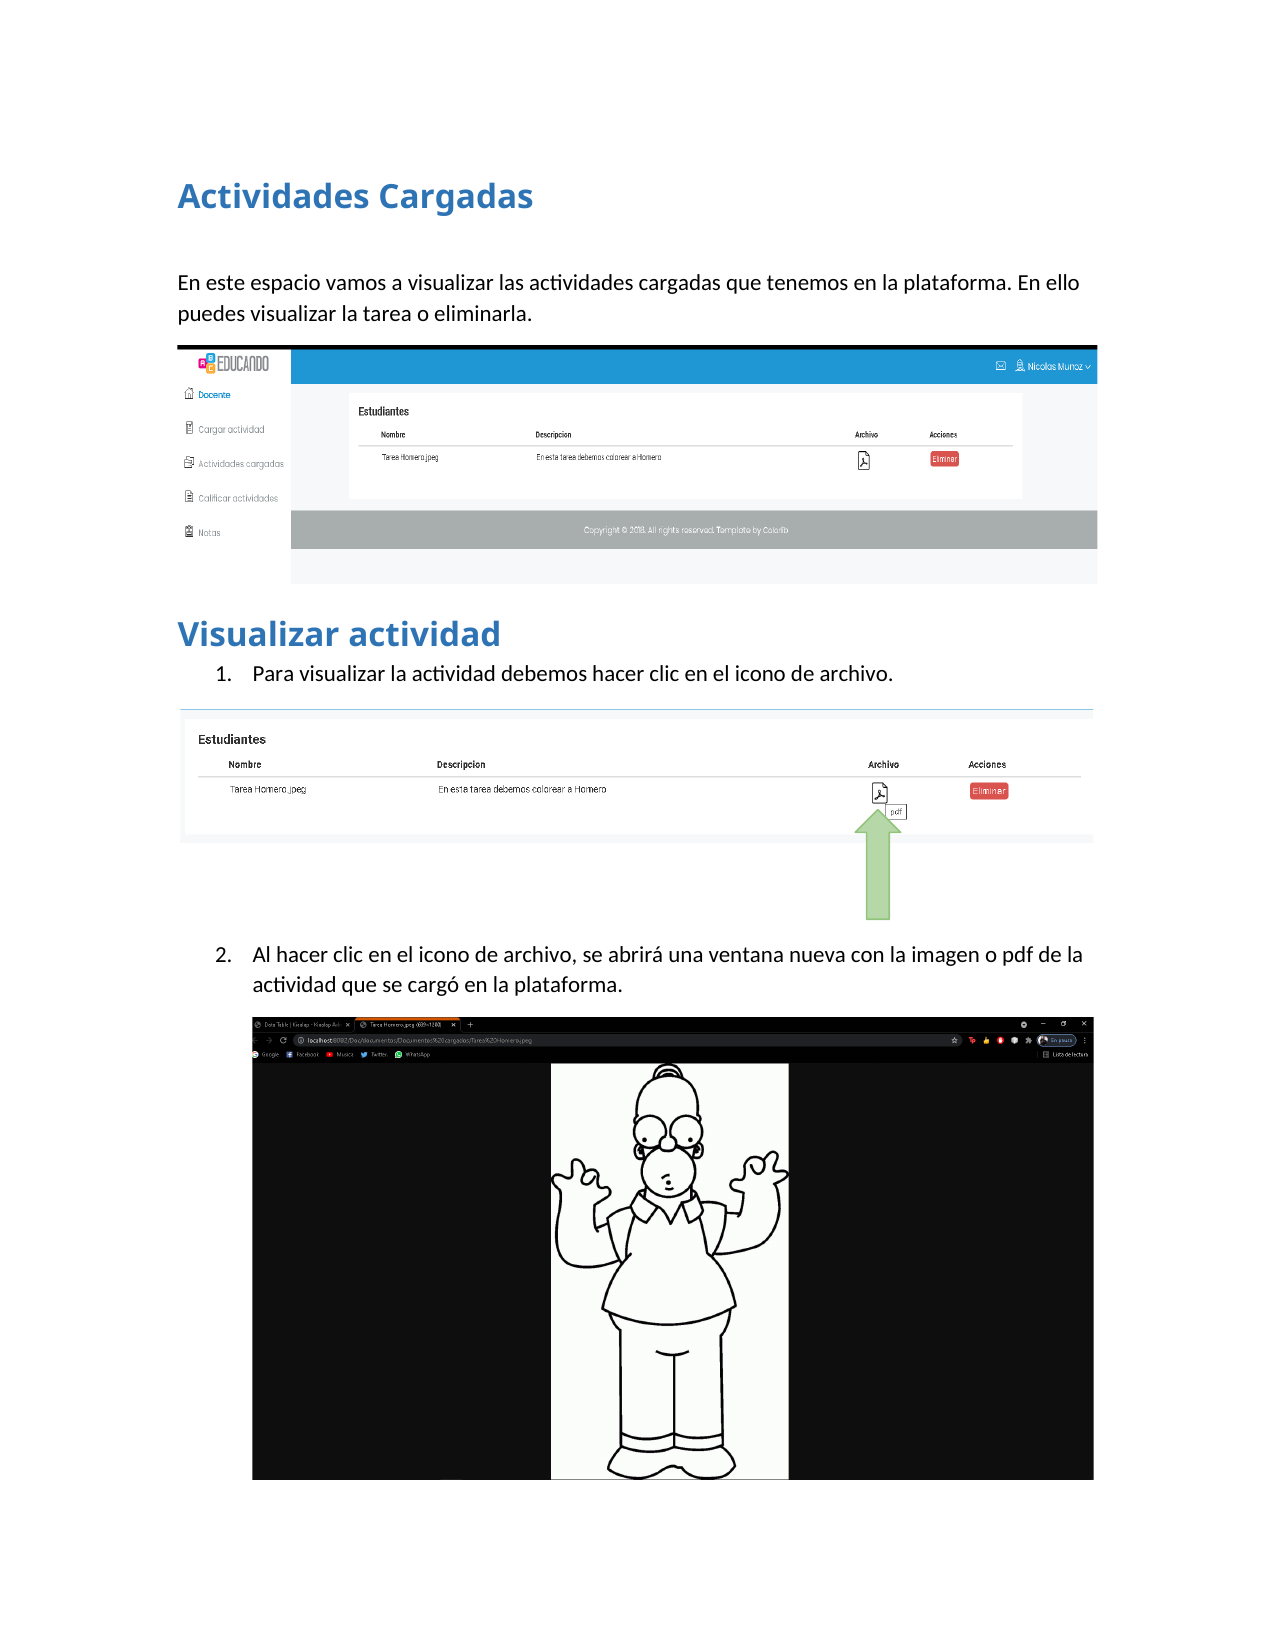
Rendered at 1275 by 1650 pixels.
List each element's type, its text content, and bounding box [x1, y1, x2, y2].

picture [180, 709, 1094, 843]
text En este espacio vamos a visualizar las actividades cargadas que tenemos en la plataforma. En ello puedes visualizar la tarea o eliminarla. [177, 268, 1098, 327]
picture [252, 1017, 1094, 1480]
list Para visualizar la actividad debemos hacer clic en el icono de archivo. [215, 659, 1098, 687]
picture [177, 345, 1098, 584]
subtitle Actividades Cargadas [177, 173, 1098, 218]
subtitle Visualizar actividad [177, 610, 1098, 656]
